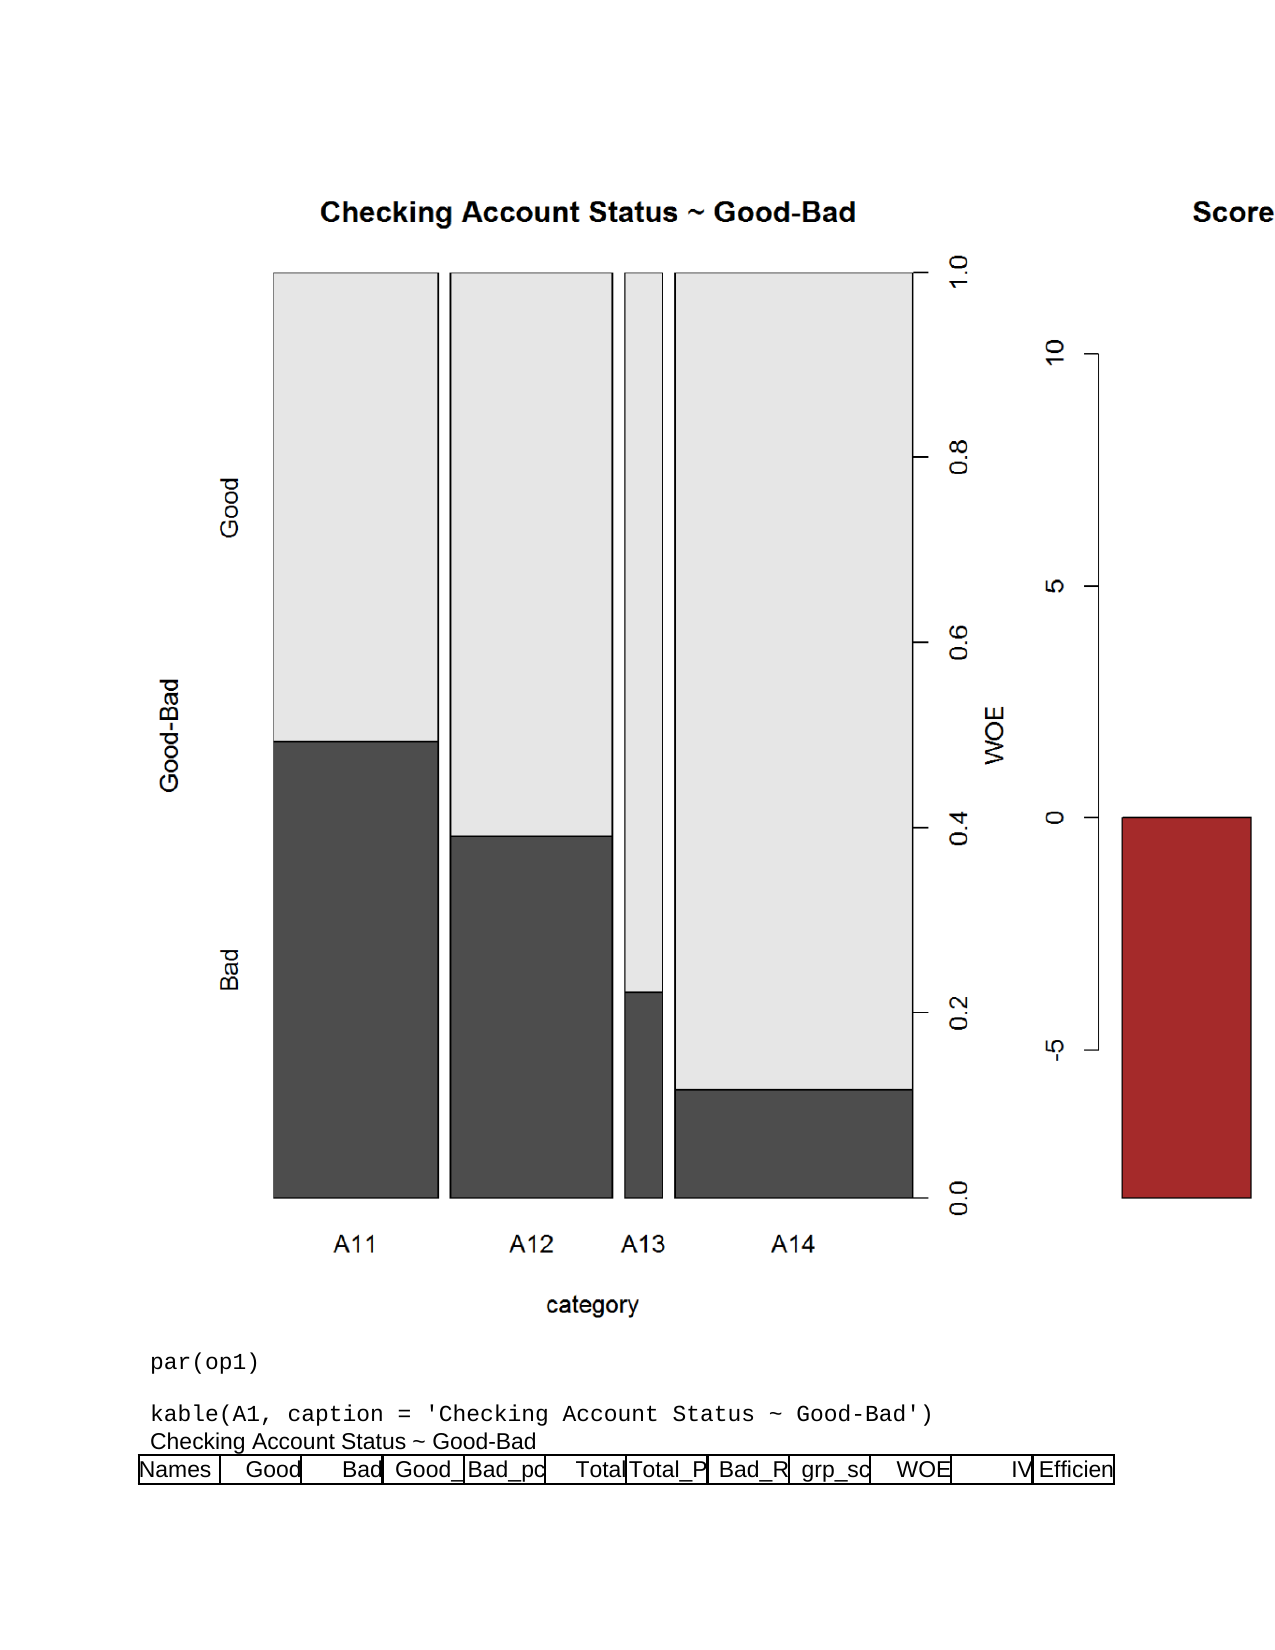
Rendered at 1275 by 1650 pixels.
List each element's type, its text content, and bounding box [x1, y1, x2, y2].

text par(op1) kable(A1, caption = 'Checking Account Status ~ Good-Bad') [150, 1351, 1125, 1428]
table_header grp_score [790, 1456, 869, 1483]
table_header Bad_Rate [709, 1456, 788, 1483]
table_header IV [952, 1456, 1031, 1483]
text Checking Account Status ~ Good-Bad [150, 1428, 1125, 1454]
table_header Bad_pct [465, 1456, 544, 1483]
table_header Good_pct [384, 1456, 463, 1483]
picture [150, 150, 1275, 1351]
table_header Efficiency [1034, 1456, 1113, 1483]
table_header Total_Pct [627, 1456, 706, 1483]
table_header Good [221, 1456, 300, 1483]
table_header Names [140, 1456, 219, 1483]
table_header Bad [302, 1456, 381, 1483]
table_header Total [546, 1456, 625, 1483]
table_header WOE [871, 1456, 950, 1483]
